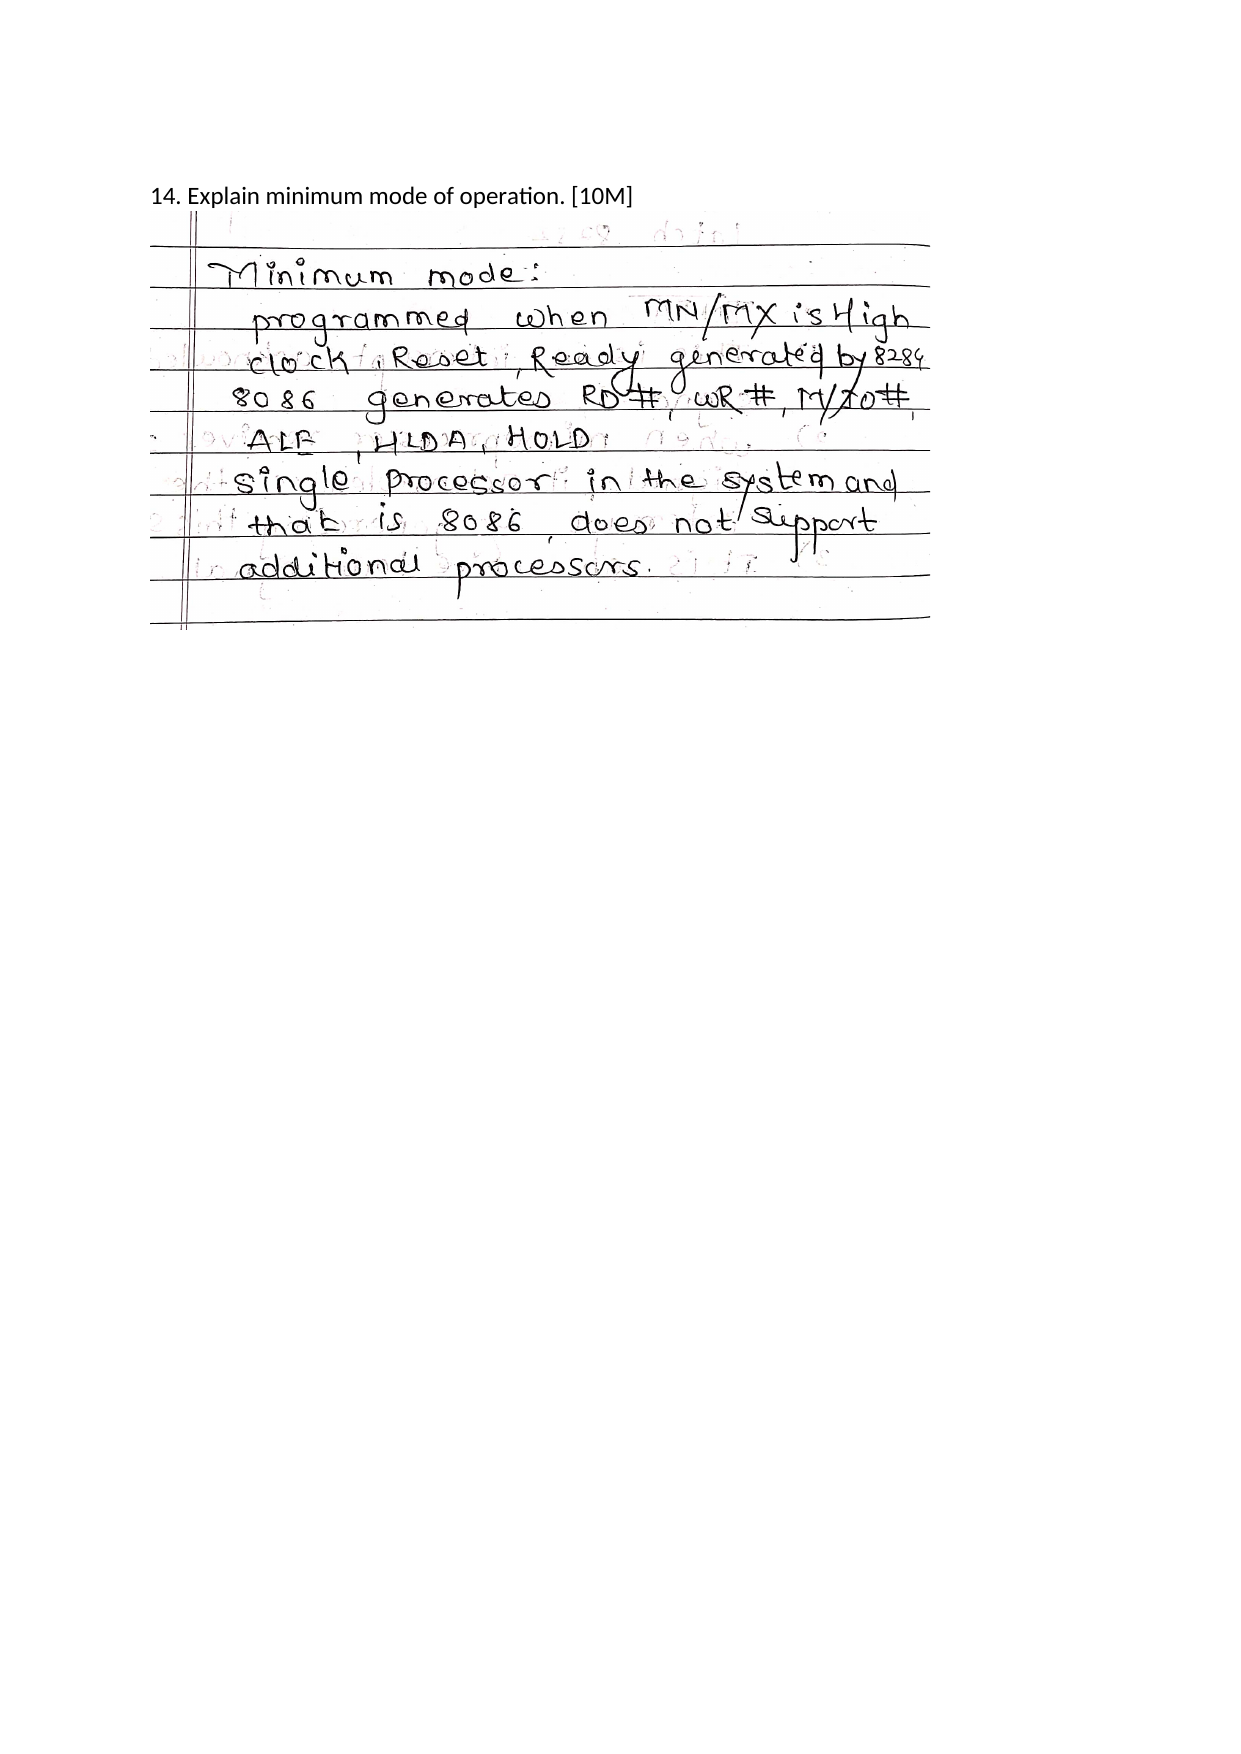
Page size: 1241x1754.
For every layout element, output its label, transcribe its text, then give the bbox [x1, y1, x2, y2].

text 14. Explain minimum mode of operation. [10M] [150, 181, 1090, 211]
picture [150, 211, 931, 630]
